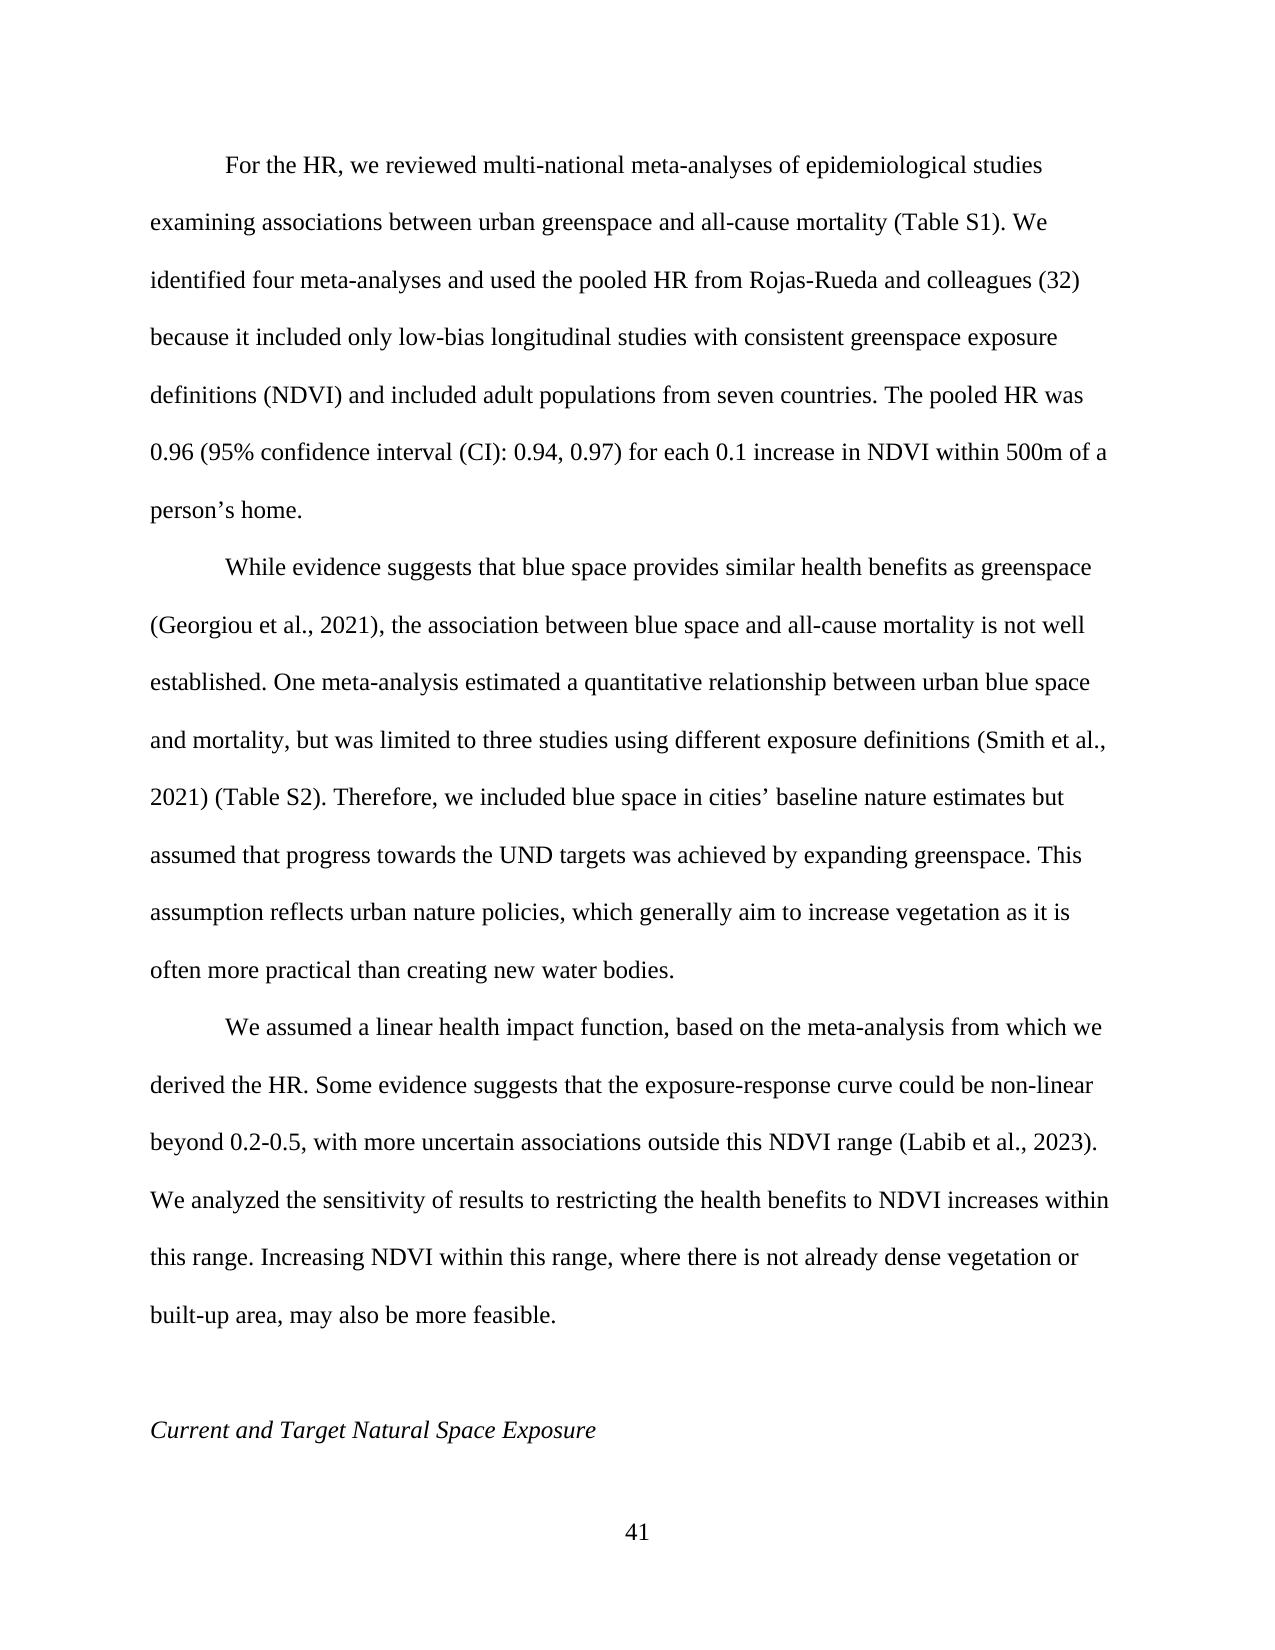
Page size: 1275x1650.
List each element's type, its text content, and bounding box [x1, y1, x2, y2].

text While evidence suggests that blue space provides similar health benefits as greenspace (Georgiou et al., 2021), the association between blue space and all-cause mortality is not well established. One meta-analysis estimated a quantitative relationship between urban blue space and mortality, but was limited to three studies using different exposure definitions (Smith et al., 2021) (Table S2). Therefore, we included blue space in cities’ baseline nature estimates but assumed that progress towards the UND targets was achieved by expanding greenspace. This assumption reflects urban nature policies, which generally aim to increase vegetation as it is often more practical than creating new water bodies. [150, 552, 1125, 984]
text Current and Target Natural Space Exposure [150, 1415, 1125, 1444]
text We assumed a linear health impact function, based on the meta-analysis from which we derived the HR. Some evidence suggests that the exposure-response curve could be non-linear beyond 0.2-0.5, with more uncertain associations outside this NDVI range (Labib et al., 2023). We analyzed the sensitivity of results to restricting the health benefits to NDVI increases within this range. Increasing NDVI within this range, where there is not already dense vegetation or built-up area, may also be more feasible. [150, 1012, 1125, 1329]
text For the HR, we reviewed multi-national meta-analyses of epidemiological studies examining associations between urban greenspace and all-cause mortality (Table S1). We identified four meta-analyses and used the pooled HR from Rojas-Rueda and colleagues (32) because it included only low-bias longitudinal studies with consistent greenspace exposure definitions (NDVI) and included adult populations from seven countries. The pooled HR was 0.96 (95% confidence interval (CI): 0.94, 0.97) for each 0.1 increase in NDVI within 500m of a person’s home. [150, 150, 1125, 524]
